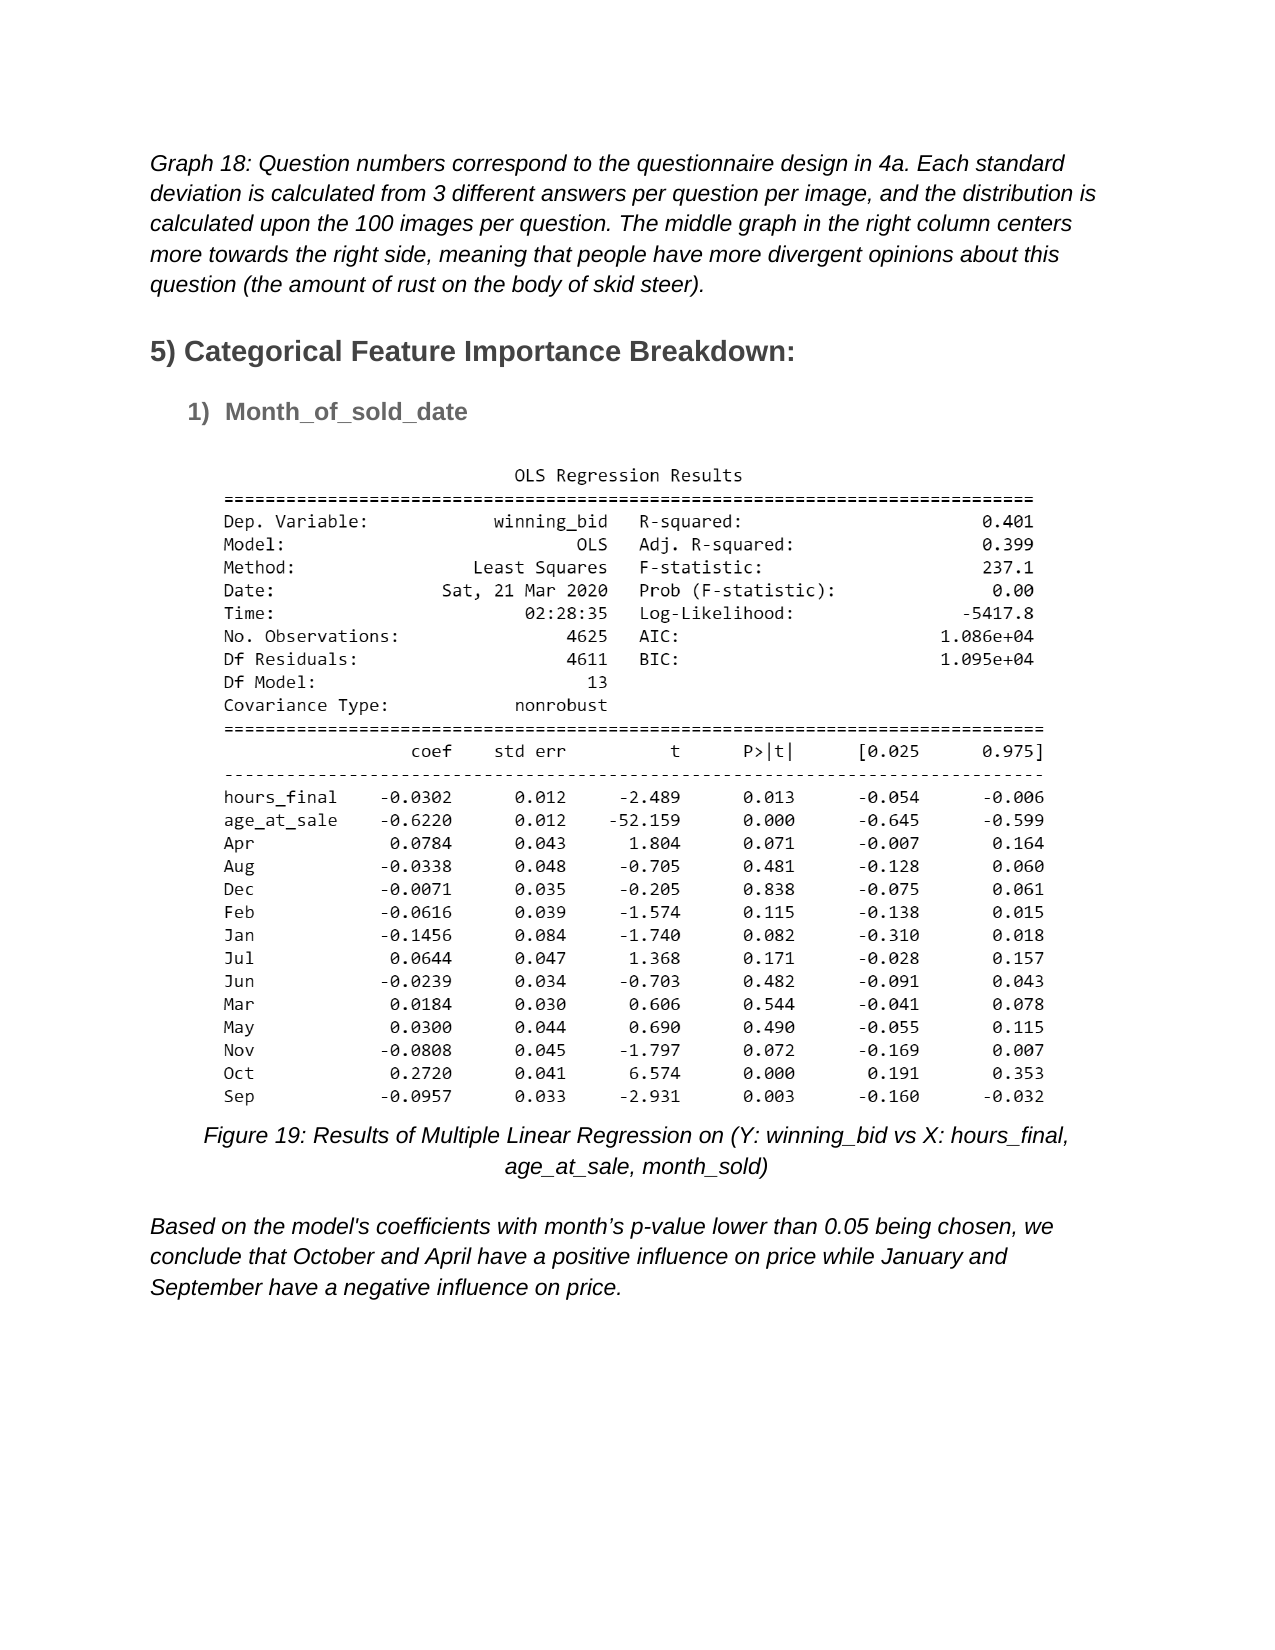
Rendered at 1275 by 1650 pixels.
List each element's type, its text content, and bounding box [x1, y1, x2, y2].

subtitle Month_of_sold_date [187, 397, 1125, 426]
picture [215, 455, 1060, 1114]
text Based on the model's coefficients with month’s p-value lower than 0.05 being chosen, we conclude that October and April have a positive influence on price while January and September have a negative influence on price. [150, 1213, 1125, 1300]
subtitle 5) Categorical Feature Importance Breakdown: [150, 334, 1125, 368]
text Figure 19: Results of Multiple Linear Regression on (Y: winning_bid vs X: hours_final, age_at_sale, month_sold) [150, 1122, 1125, 1179]
text Graph 18: Question numbers correspond to the questionnaire design in 4a. Each standard deviation is calculated from 3 different answers per question per image, and the distribution is calculated upon the 100 images per question. The middle graph in the right column centers more towards the right side, meaning that people have more divergent opinions about this question (the amount of rust on the body of skid steer). [150, 150, 1125, 297]
